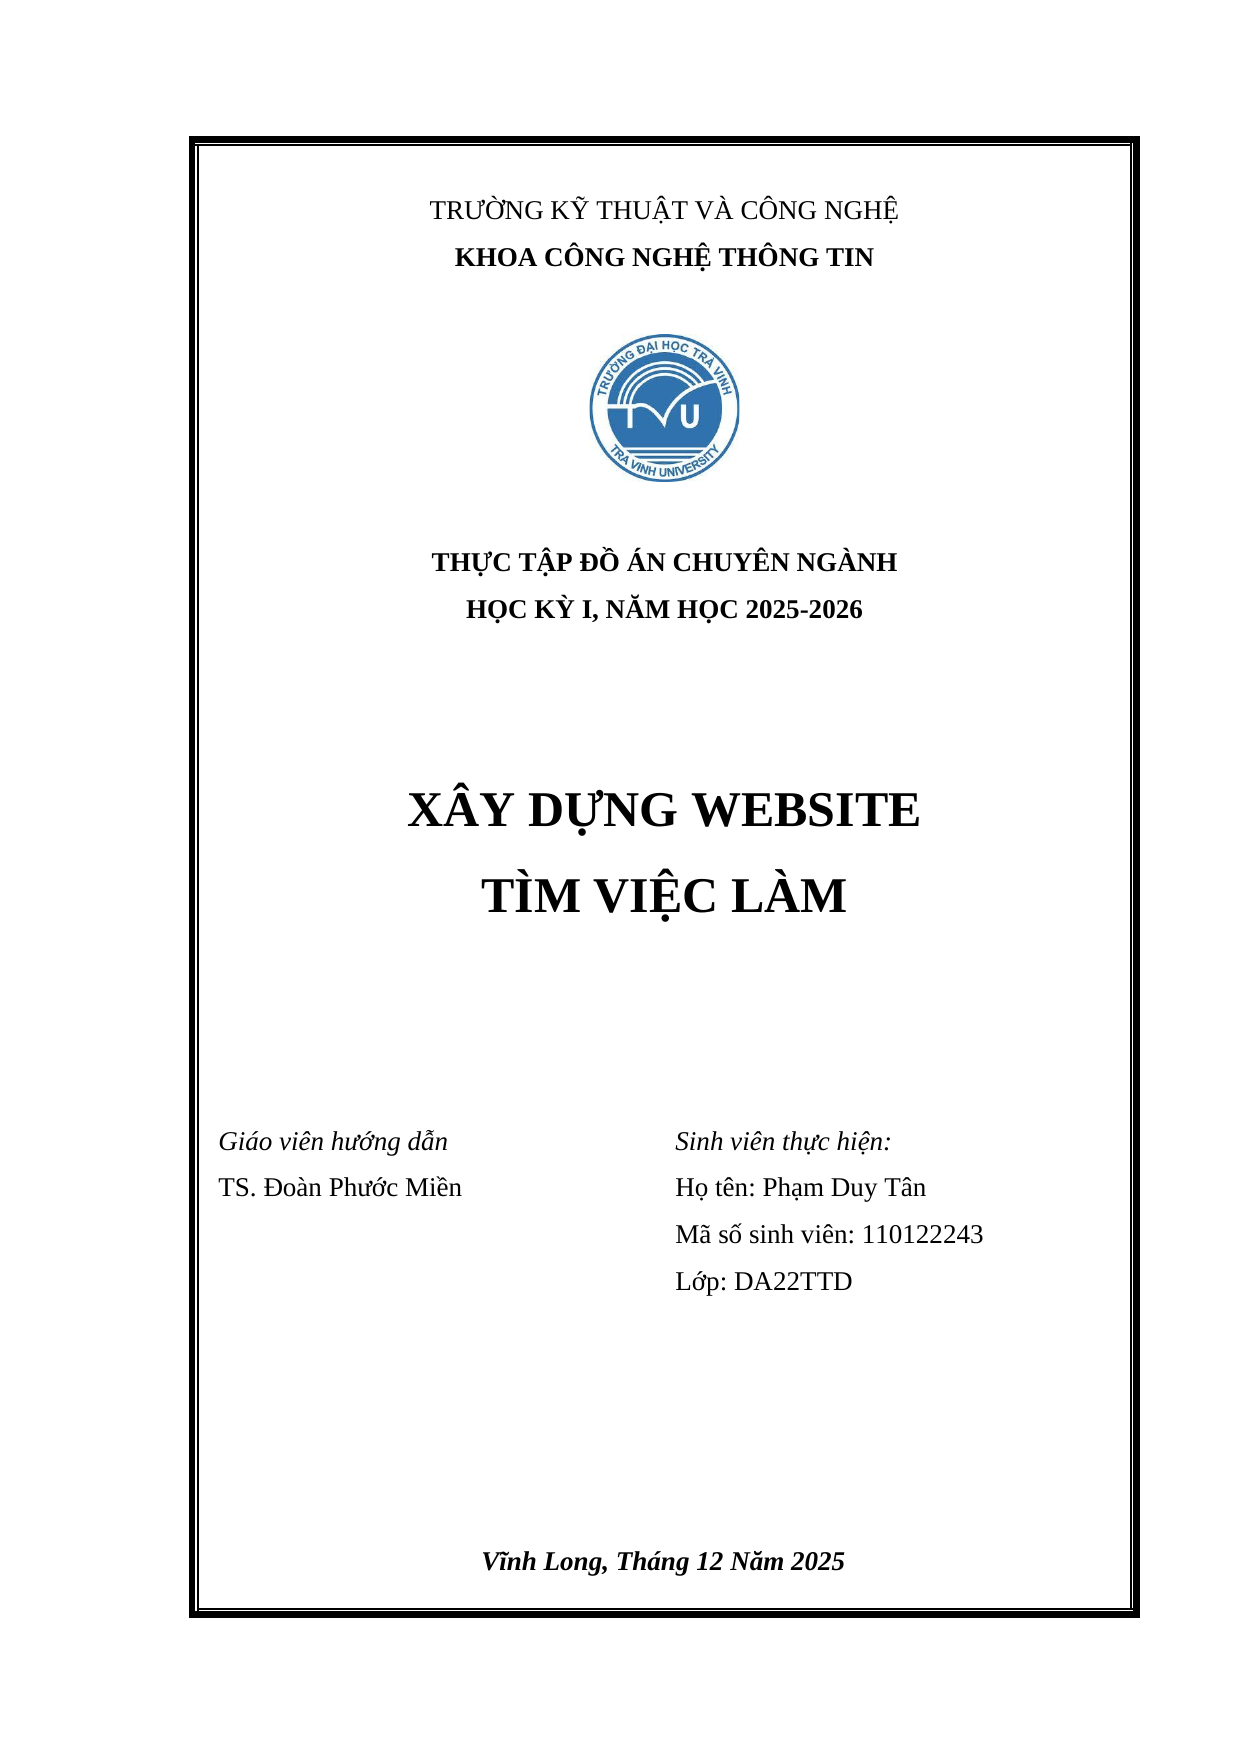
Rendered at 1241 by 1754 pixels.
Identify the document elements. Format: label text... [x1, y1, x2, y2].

text KHOA CÔNG NGHỆ THÔNG TIN [207, 241, 1122, 272]
text THỰC TẬP ĐỒ ÁN CHUYÊN NGÀNH [207, 546, 1122, 577]
text TÌM VIỆC LÀM [207, 866, 1122, 923]
text TRƯỜNG KỸ THUẬT VÀ CÔNG NGHỆ [207, 194, 1122, 226]
text HỌC KỲ I, NĂM HỌC 2025-2026 [207, 593, 1122, 624]
picture [589, 334, 740, 482]
table_header Giáo viên hướng dẫn TS. Đoàn Phước Miền [207, 1125, 664, 1311]
text Vĩnh Long, Tháng 12 Năm 2025 [207, 1545, 1122, 1576]
text XÂY DỰNG WEBSITE [207, 780, 1122, 837]
table_header Sinh viên thực hiện: Họ tên: Phạm Duy Tân Mã số sinh viên: 110122243 Lớp: DA22TTD [664, 1125, 1121, 1311]
